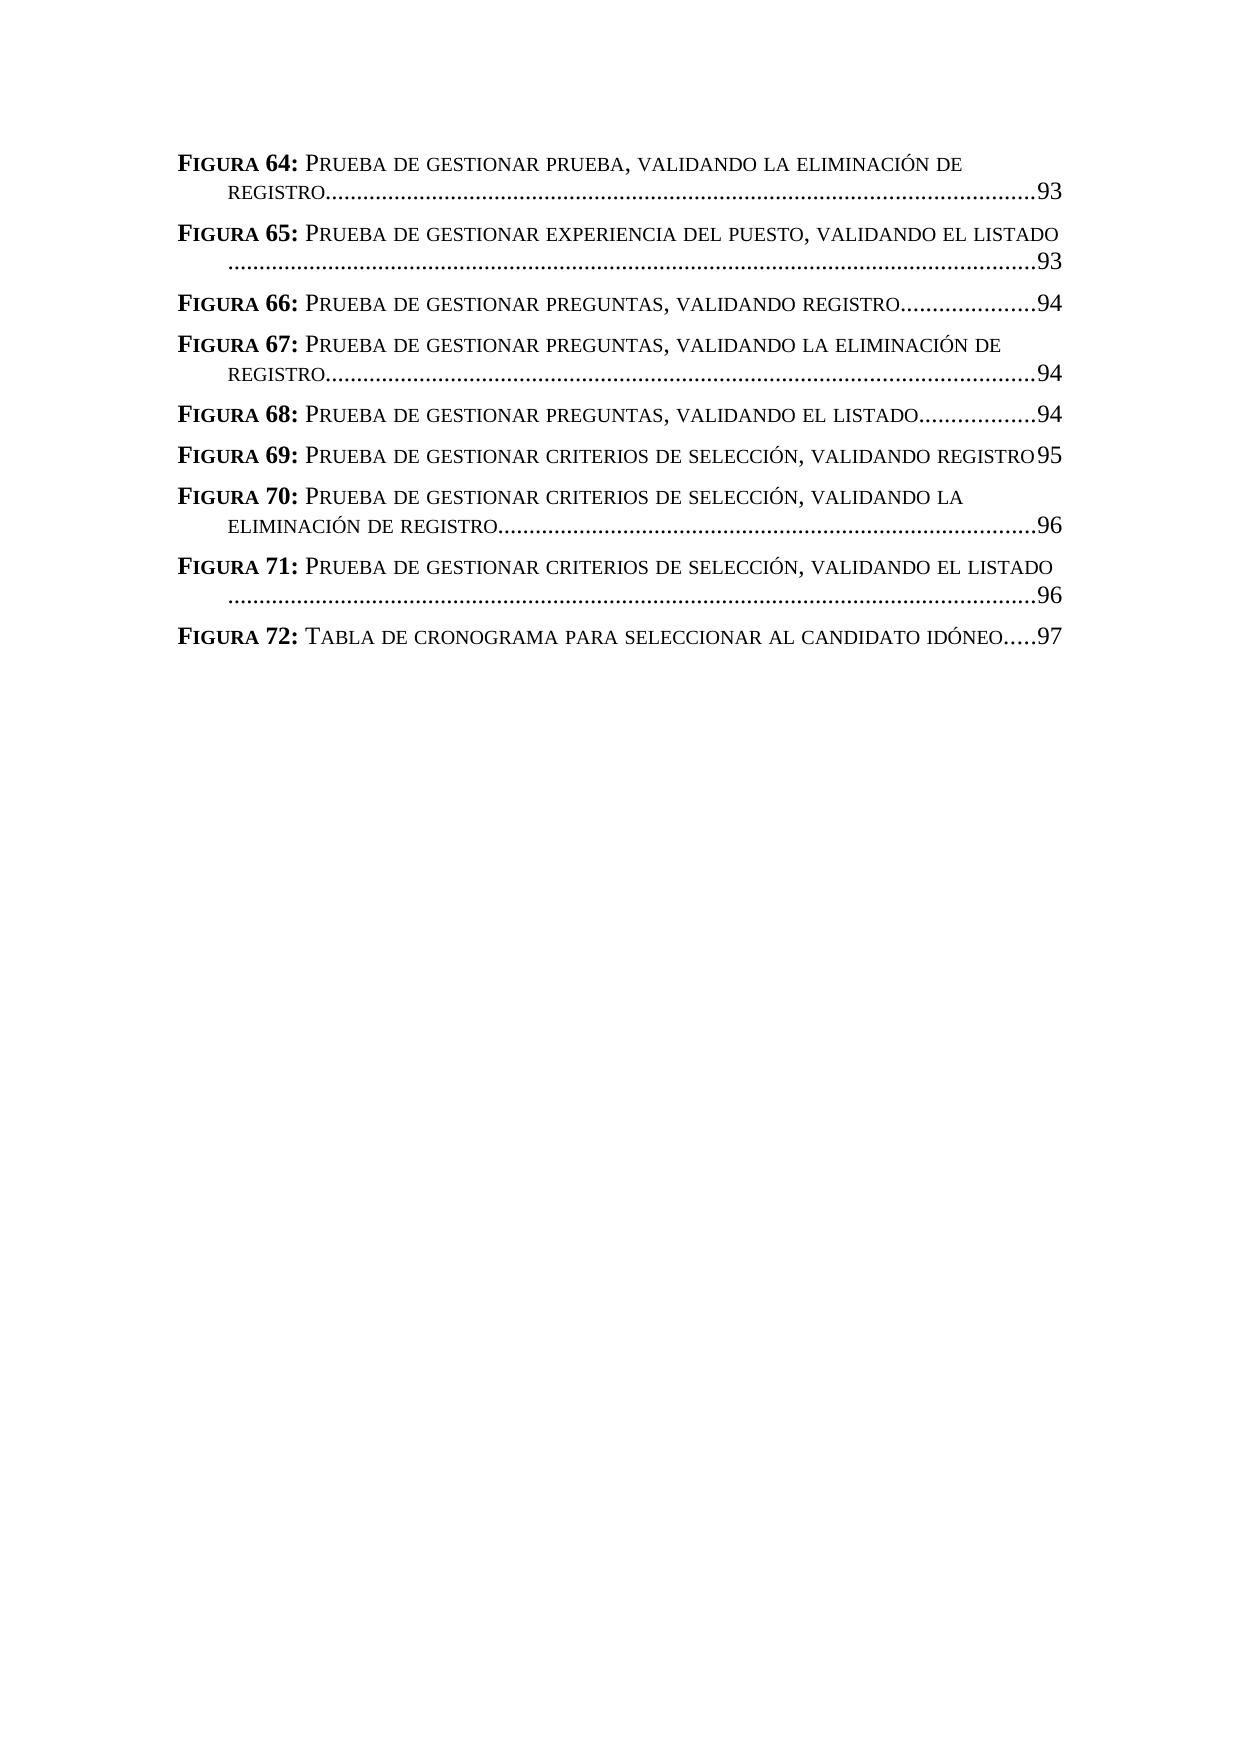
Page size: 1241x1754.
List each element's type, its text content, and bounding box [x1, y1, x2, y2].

text Figura 67: Prueba de gestionar preguntas, validando la eliminación de registro 94 [177, 329, 1063, 386]
text Figura 66: Prueba de gestionar preguntas, validando registro 94 [177, 288, 1063, 316]
text Figura 68: Prueba de gestionar preguntas, validando el listado 94 [177, 399, 1063, 428]
text Figura 70: Prueba de gestionar criterios de selección, validando la eliminación de registro 96 [177, 481, 1063, 539]
text Figura 64: Prueba de gestionar prueba, validando la eliminación de registro 93 [177, 148, 1063, 205]
text Figura 72: Tabla de cronograma para seleccionar al candidato idóneo 97 [177, 621, 1063, 650]
text Figura 69: Prueba de gestionar criterios de selección, validando registro 95 [177, 440, 1063, 469]
text Figura 65: Prueba de gestionar experiencia del puesto, validando el listado 93 [177, 218, 1063, 275]
text Figura 71: Prueba de gestionar criterios de selección, validando el listado 96 [177, 551, 1063, 609]
